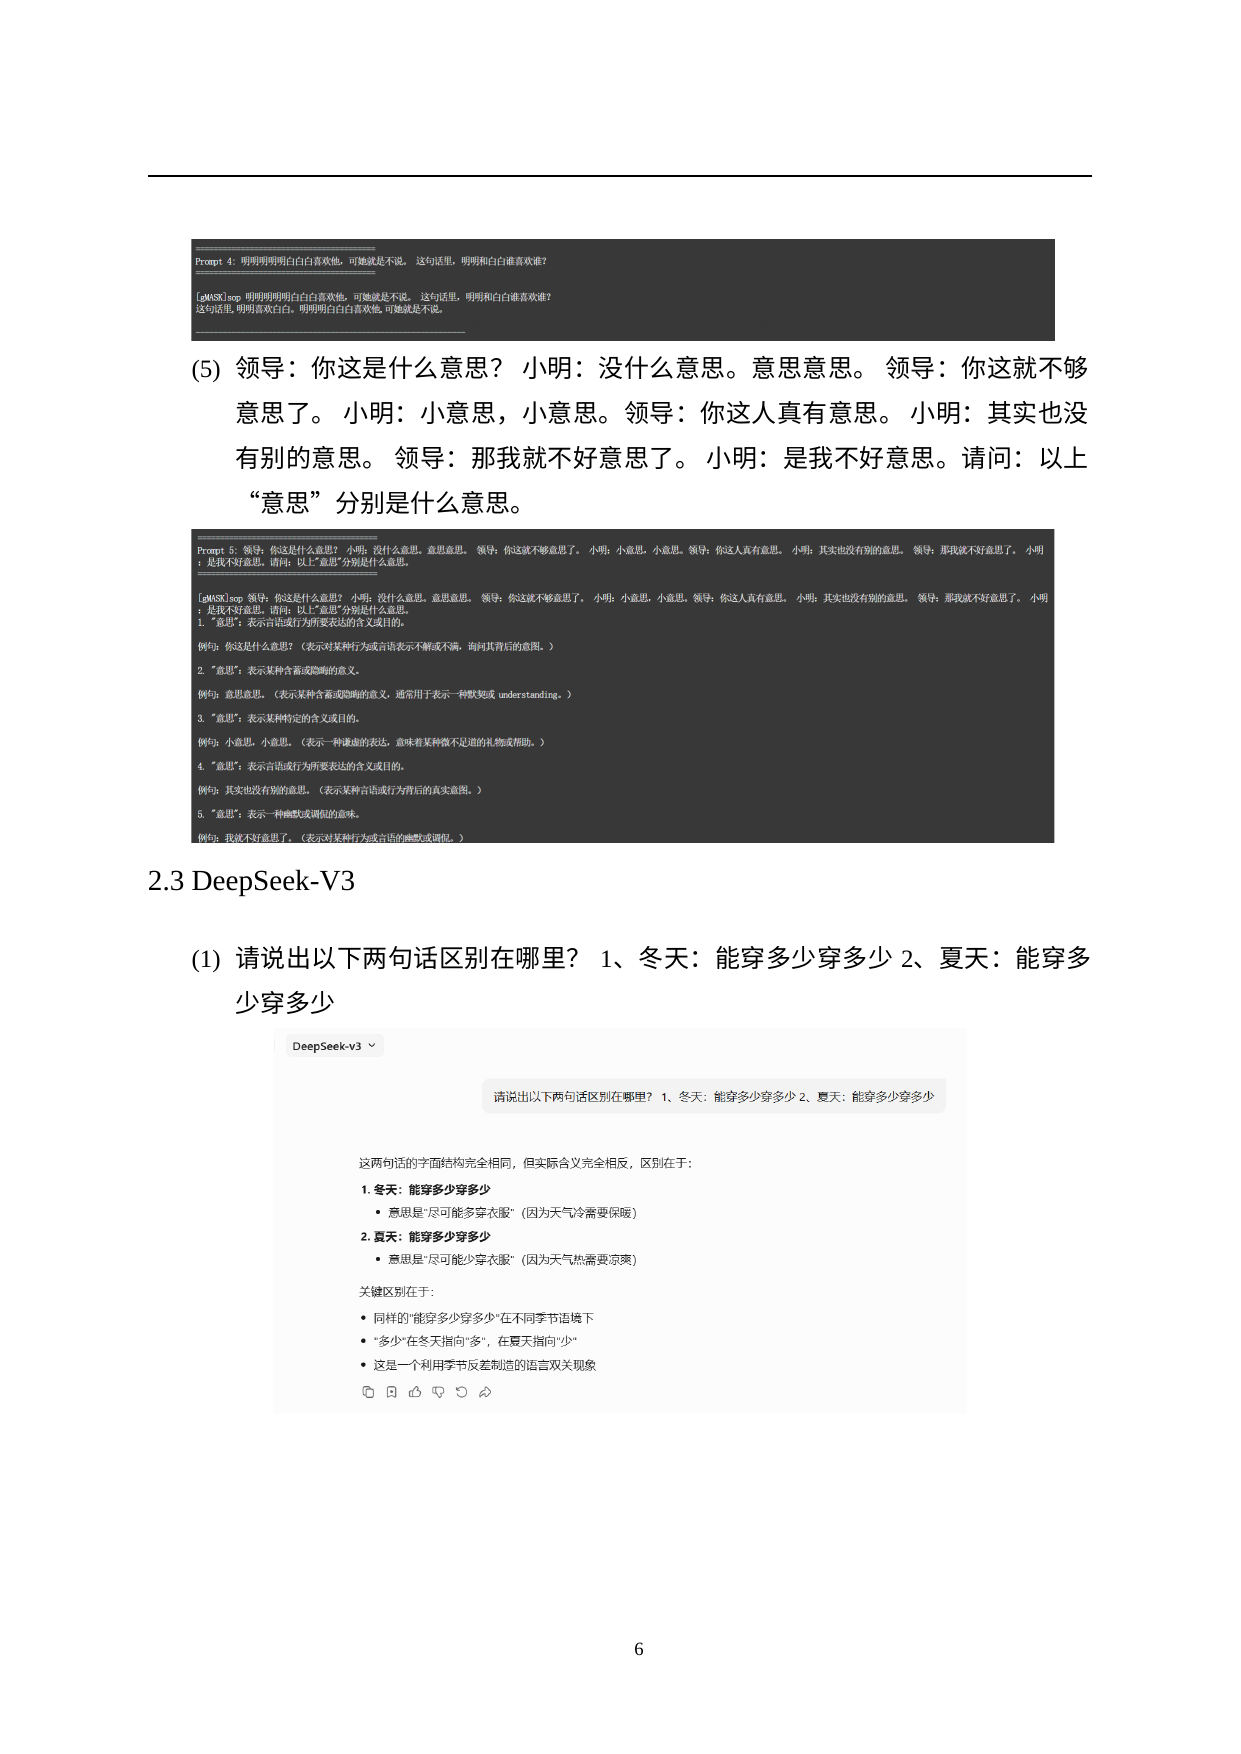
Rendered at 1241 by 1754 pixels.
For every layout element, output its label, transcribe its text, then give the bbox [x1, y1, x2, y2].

list 领导：你这是什么意思？ 小明：没什么意思。意思意思。 领导：你这就不够意思了。 小明：小意思，小意思。领导：你这人真有意思。 小明：其实也没有别的意思。 领导：那我就不好意思了。 小明：是我不好意思。请问：以上“意思”分别是什么意思。 [191, 348, 1092, 520]
picture [191, 239, 1056, 341]
subtitle 2.3 DeepSeek-V3 [148, 863, 1092, 896]
list 请说出以下两句话区别在哪里？ 1、冬天：能穿多少穿多少 2、夏天：能穿多少穿多少 [191, 938, 1092, 1019]
picture [273, 1028, 967, 1414]
picture [191, 529, 1055, 843]
